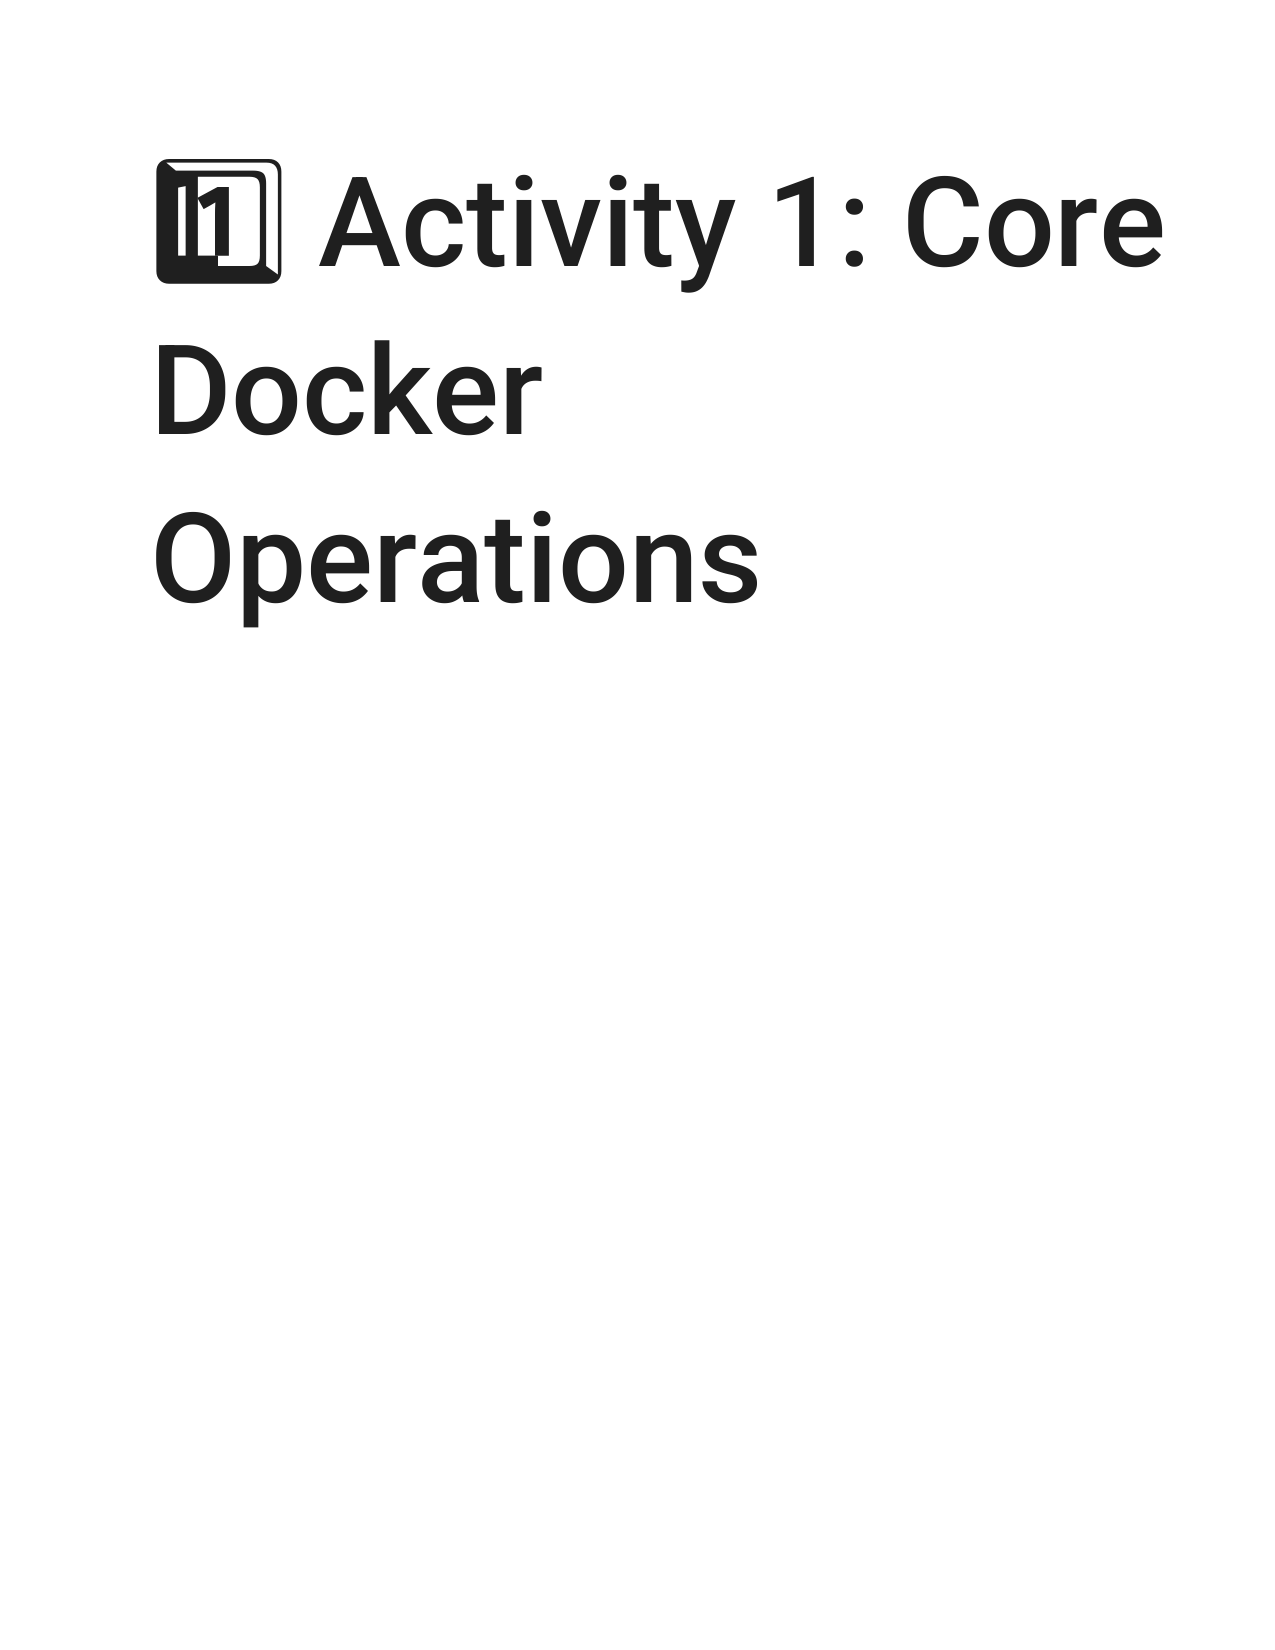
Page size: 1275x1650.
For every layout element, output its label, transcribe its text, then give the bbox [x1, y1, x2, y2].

title 1️⃣ Activity 1: Core Docker Operations [150, 150, 1125, 633]
